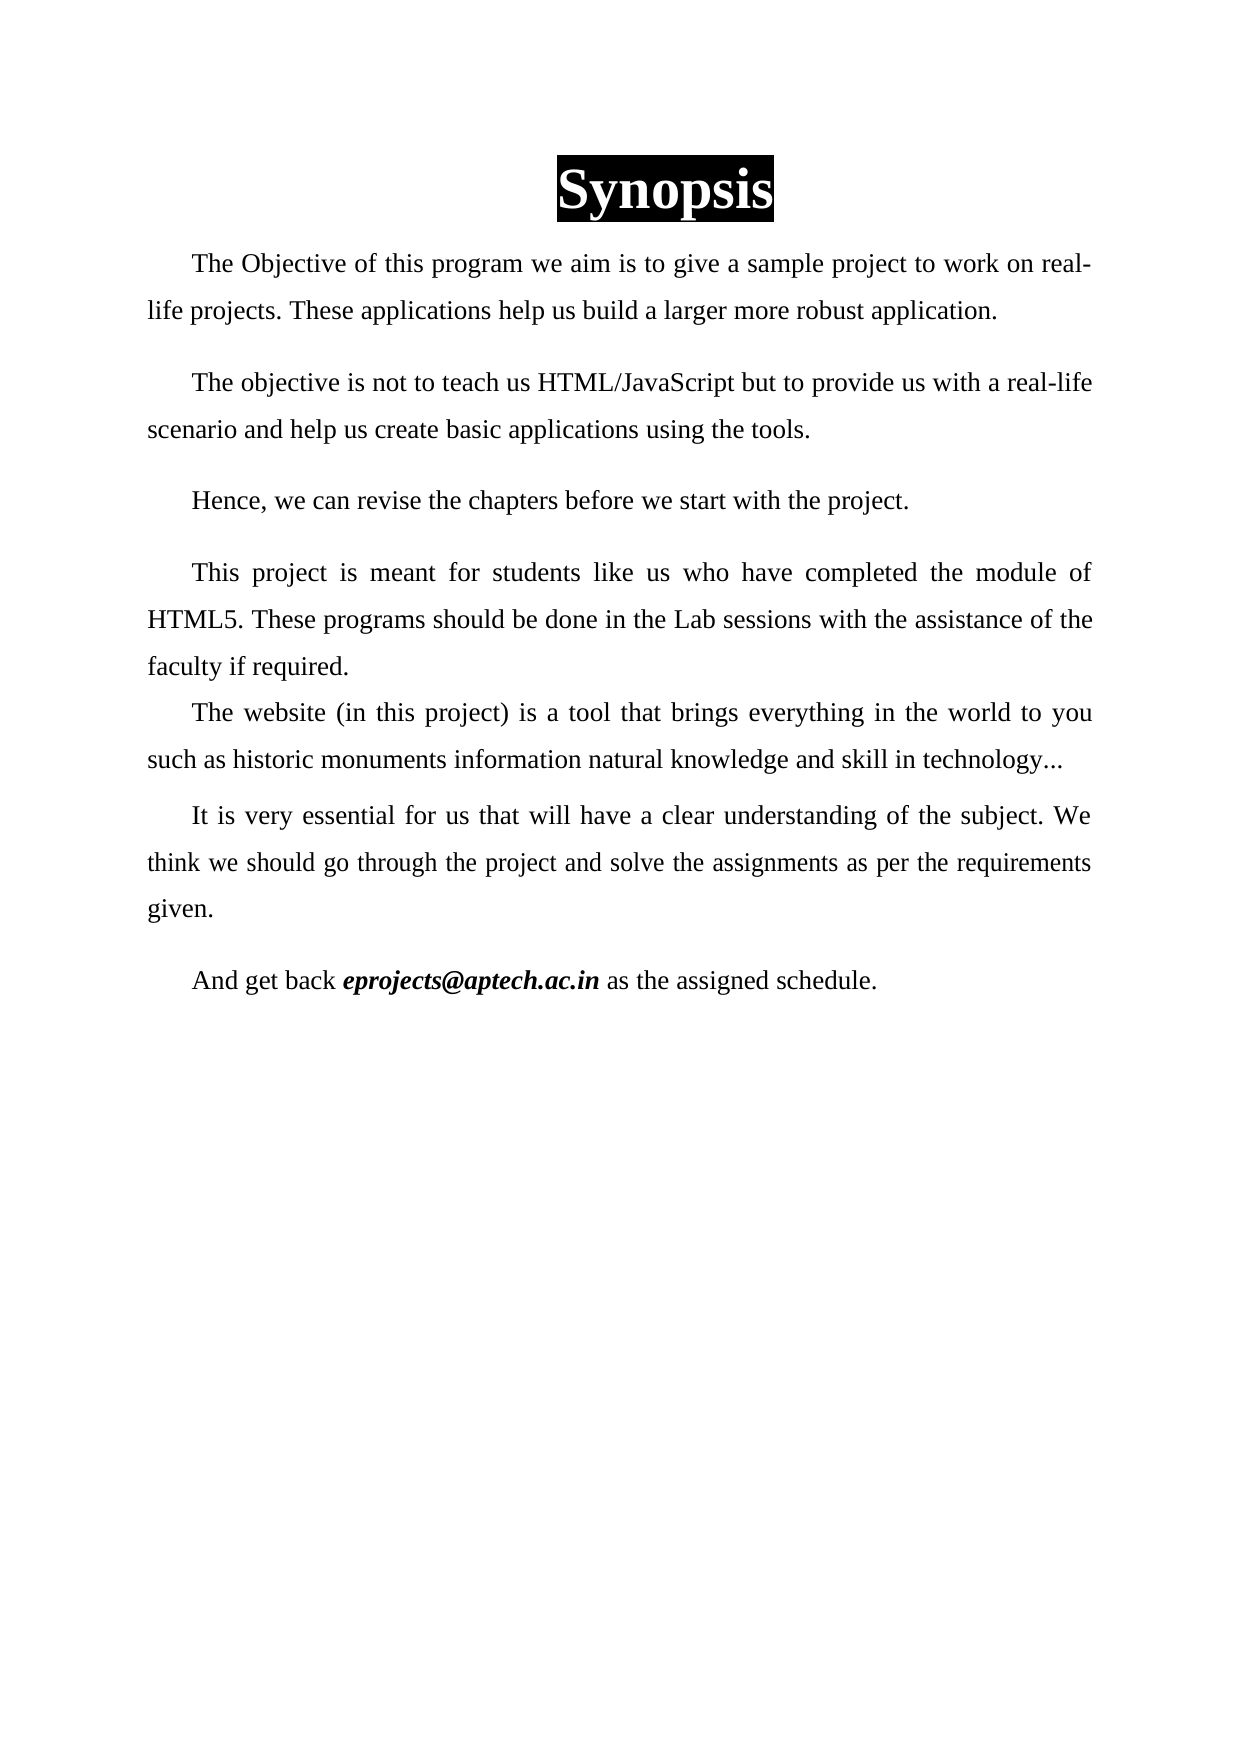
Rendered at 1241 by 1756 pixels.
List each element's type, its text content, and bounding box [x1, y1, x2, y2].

text The objective is not to teach us HTML/JavaScript but to provide us with a real-life scenario and help us create basic applications using the tools. [147, 366, 1094, 444]
text The Objective of this program we aim is to give a sample project to work on real- life projects. These applications help us build a larger more robust application. [147, 248, 1094, 325]
text The website (in this project) is a tool that brings everything in the world to you such as historic monuments information natural knowledge and skill in technology... [147, 696, 1094, 774]
text And get back eprojects@aptech.ac.in as the assigned schedule. [191, 964, 1184, 996]
text Hence, we can revise the chapters before we start with the project. [191, 484, 1184, 516]
text It is very essential for us that will have a clear understanding of the subject. We think we should go through the project and solve the assignments as per the requirements given. [147, 799, 1093, 924]
subtitle Synopsis [147, 154, 1184, 222]
text This project is meant for students like us who have completed the module of HTML5. These programs should be done in the Lab sessions with the assistance of the faculty if required. [147, 556, 1094, 681]
